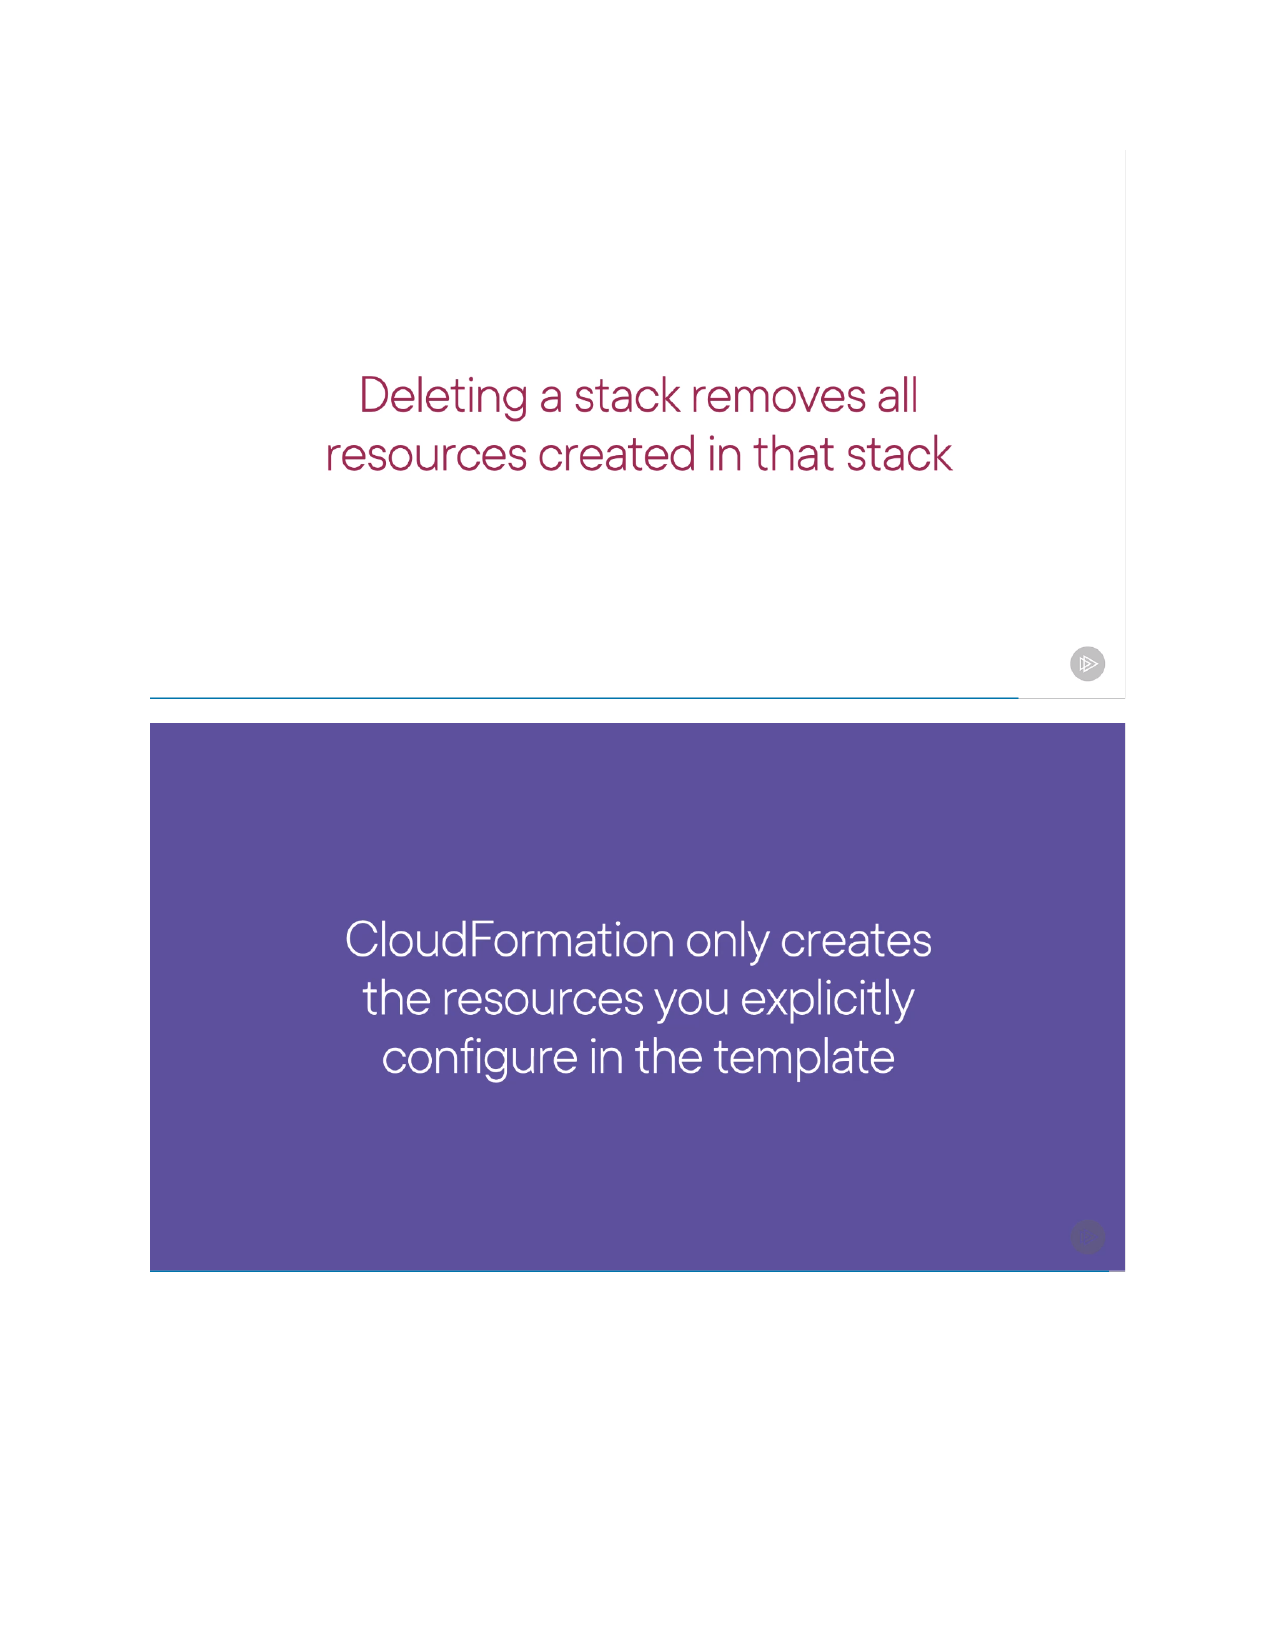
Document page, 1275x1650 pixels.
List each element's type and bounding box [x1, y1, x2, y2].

picture [150, 150, 1125, 699]
picture [150, 723, 1125, 1272]
